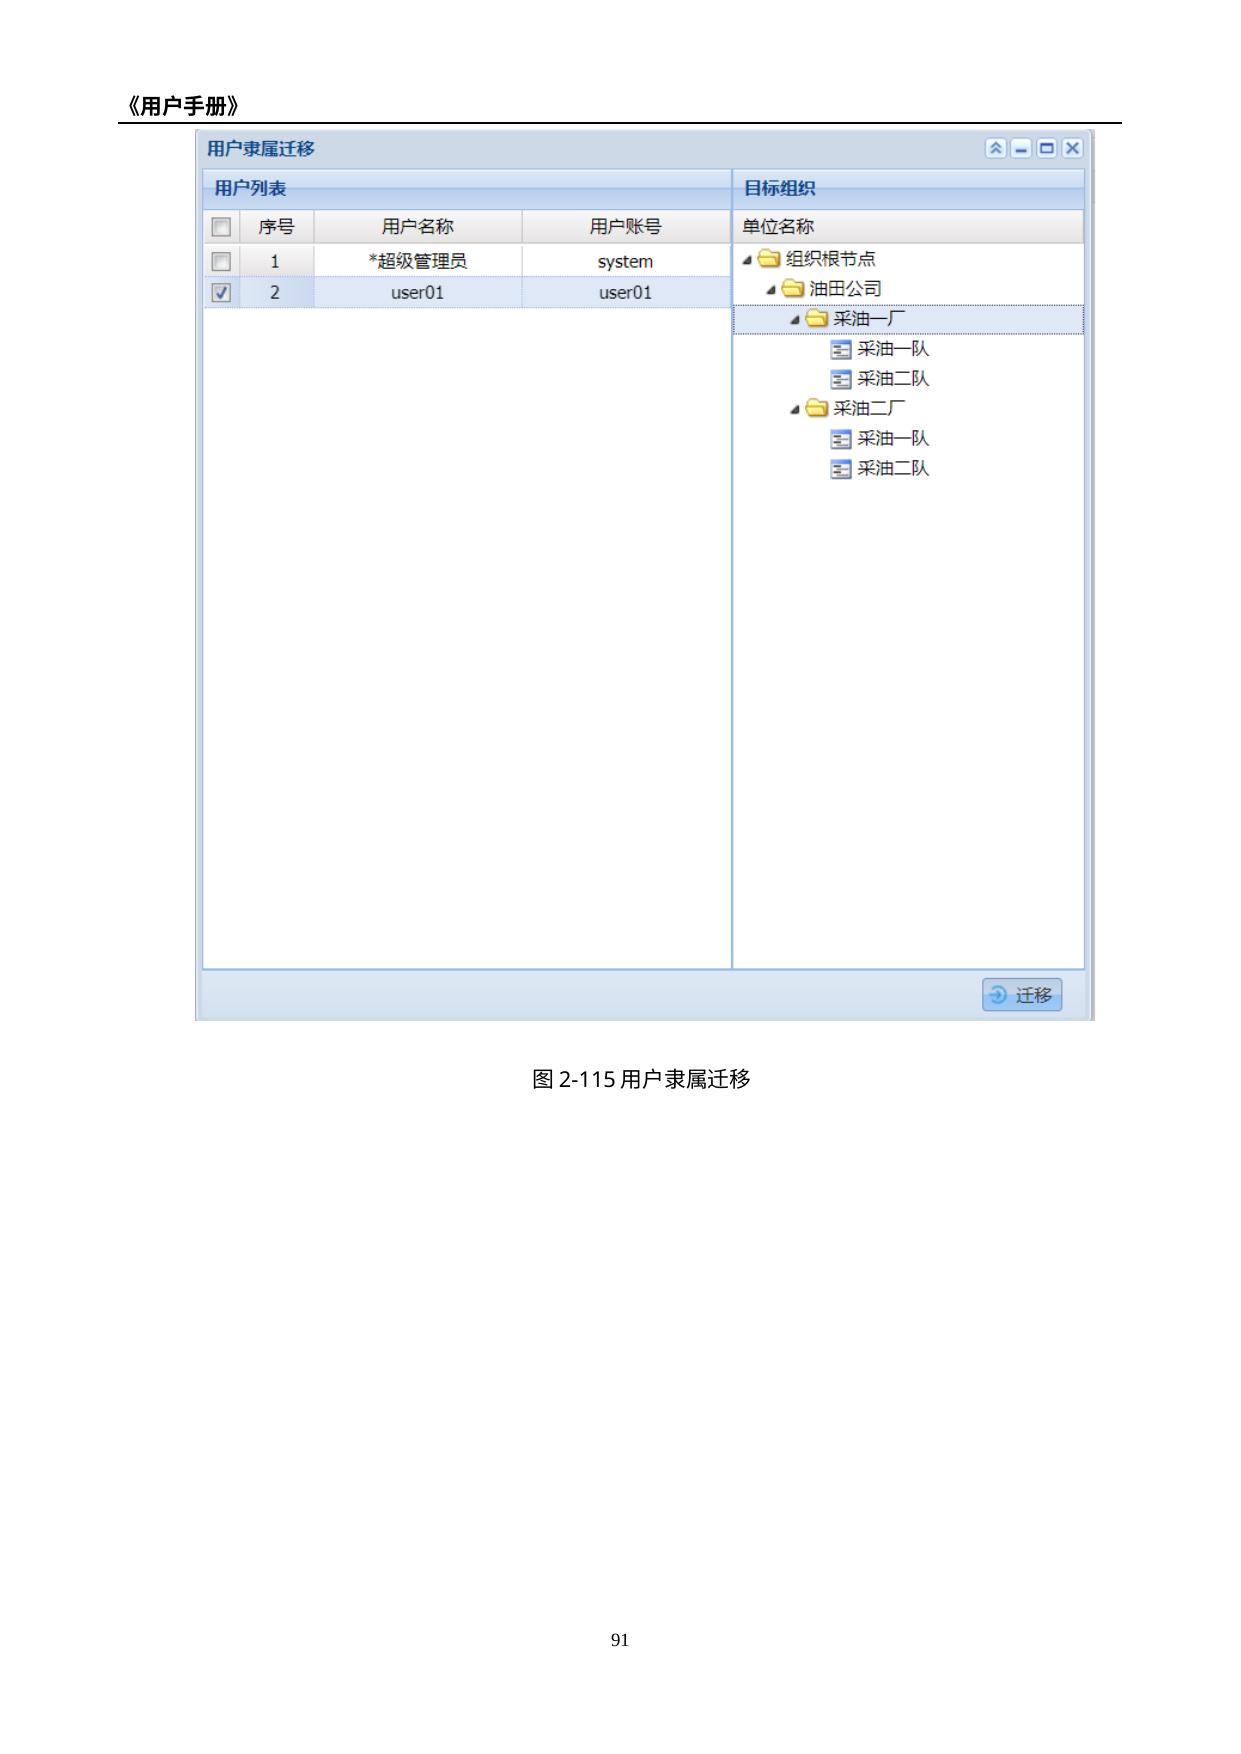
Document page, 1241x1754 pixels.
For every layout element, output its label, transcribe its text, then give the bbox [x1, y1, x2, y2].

text 图2-115用户隶属迁移 [118, 1061, 1122, 1094]
picture [195, 129, 1096, 1021]
